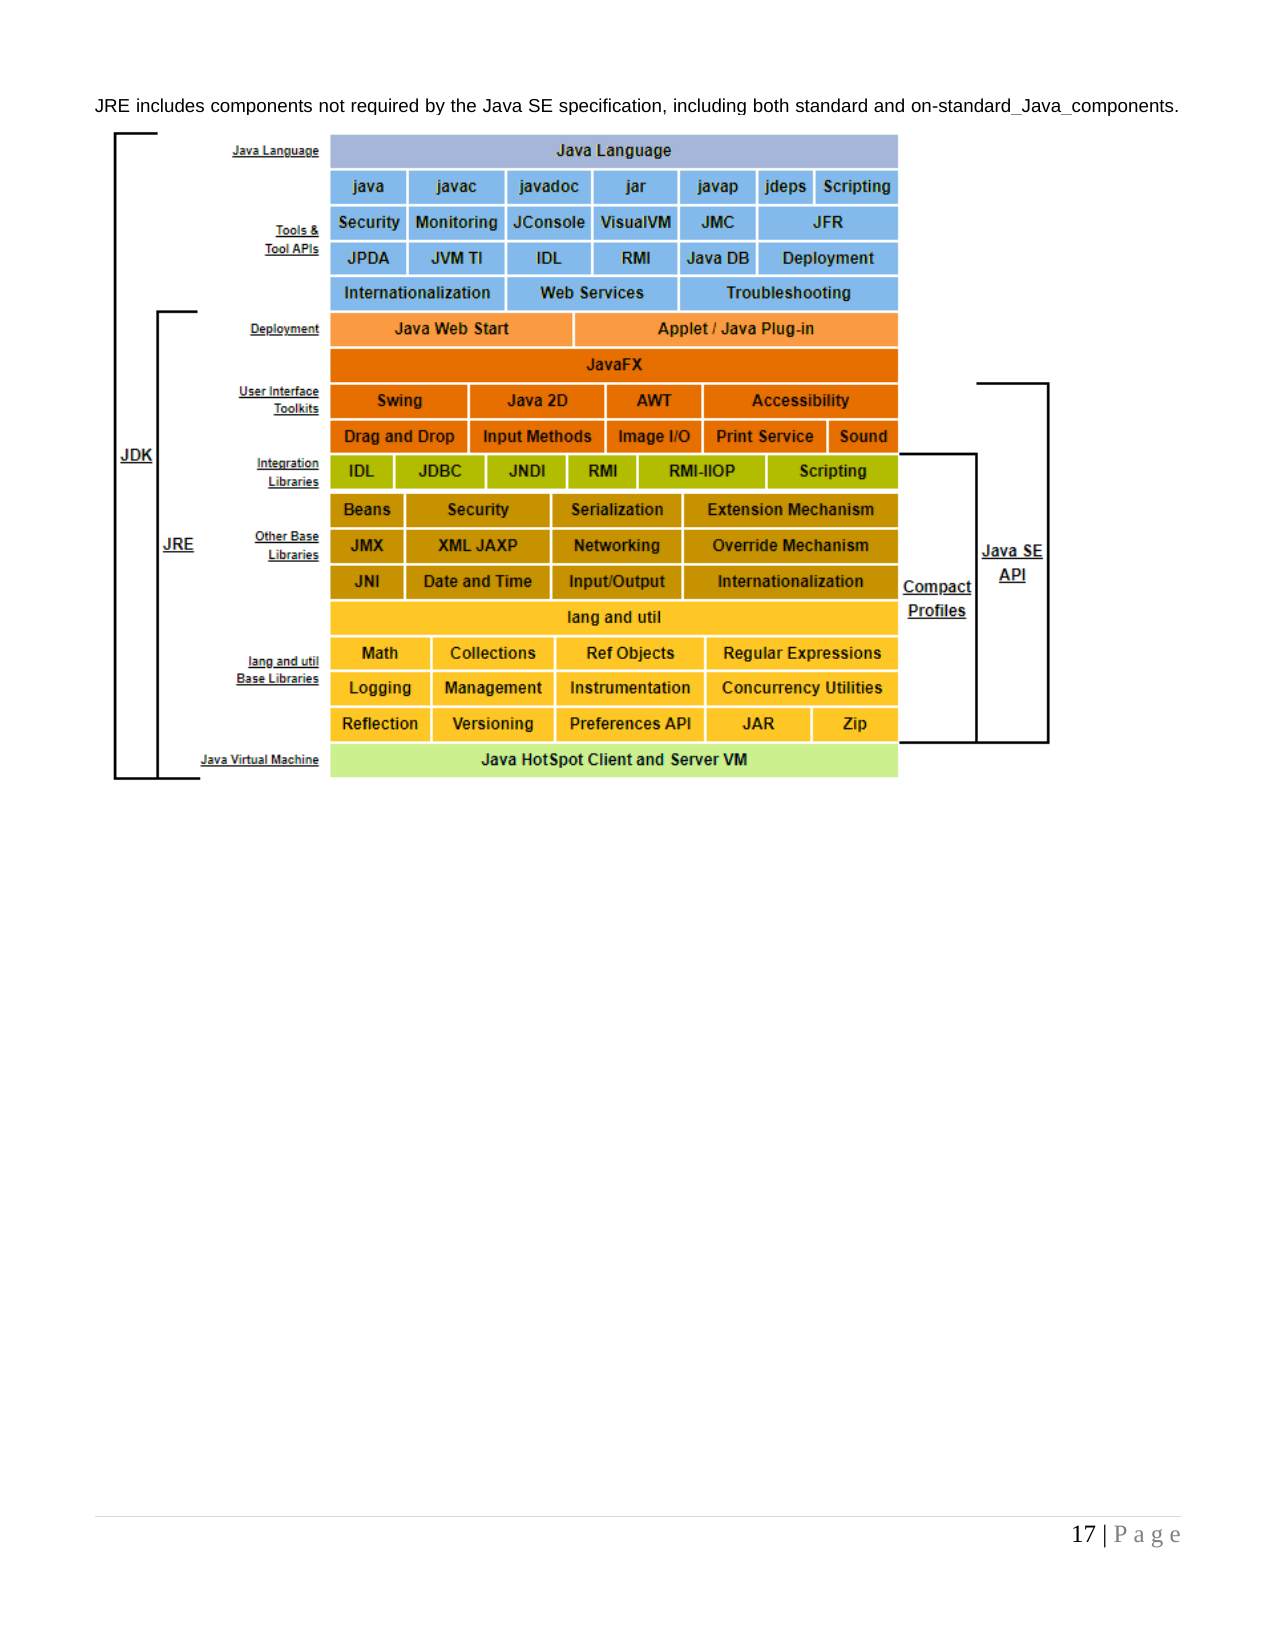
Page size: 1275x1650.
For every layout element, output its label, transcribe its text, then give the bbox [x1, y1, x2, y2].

picture [94, 115, 1075, 792]
